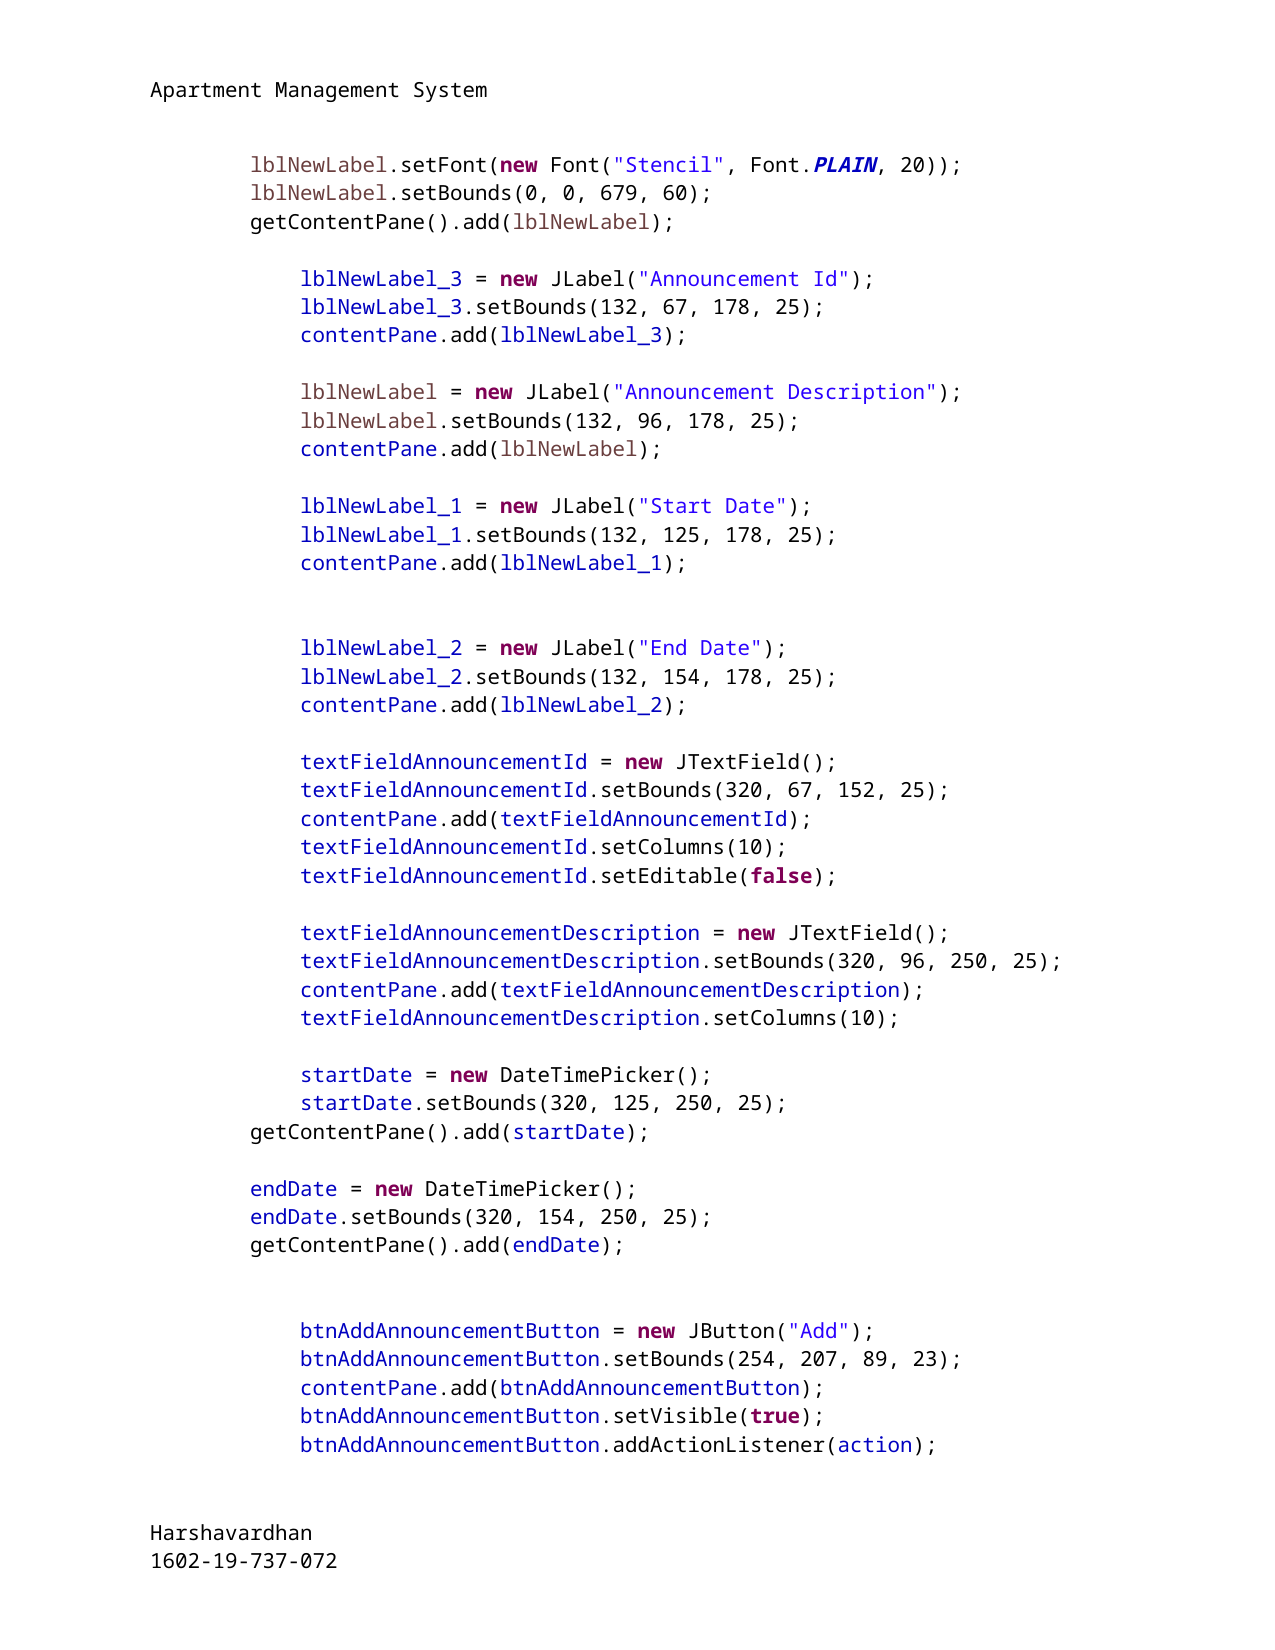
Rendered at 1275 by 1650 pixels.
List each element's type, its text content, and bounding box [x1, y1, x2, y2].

text textFieldAnnouncementId.setBounds(320, 67, 152, 25); [150, 776, 1125, 804]
text contentPane.add(lblNewLabel_3); [150, 321, 1125, 349]
text lblNewLabel_3 = new JLabel("Announcement Id"); [150, 264, 1125, 292]
text contentPane.add(textFieldAnnouncementId); [150, 804, 1125, 832]
text startDate.setBounds(320, 125, 250, 25); [150, 1088, 1125, 1117]
text textFieldAnnouncementDescription.setColumns(10); [150, 1003, 1125, 1032]
text contentPane.add(lblNewLabel_2); [150, 690, 1125, 719]
text lblNewLabel_1 = new JLabel("Start Date"); [150, 491, 1125, 520]
text lblNewLabel_2 = new JLabel("End Date"); [150, 633, 1125, 662]
text textFieldAnnouncementId = new JTextField(); [150, 747, 1125, 776]
text textFieldAnnouncementDescription = new JTextField(); [150, 918, 1125, 946]
text textFieldAnnouncementId.setEditable(false); [150, 861, 1125, 889]
text contentPane.add(lblNewLabel_1); [150, 548, 1125, 577]
text lblNewLabel.setFont(new Font("Stencil", Font.PLAIN, 20)); [150, 150, 1125, 178]
text endDate = new DateTimePicker(); [150, 1174, 1125, 1202]
text btnAddAnnouncementButton.setVisible(true); [150, 1401, 1125, 1430]
text getContentPane().add(endDate); [150, 1231, 1125, 1259]
text lblNewLabel_2.setBounds(132, 154, 178, 25); [150, 662, 1125, 690]
text getContentPane().add(startDate); [150, 1117, 1125, 1145]
text lblNewLabel.setBounds(0, 0, 679, 60); [150, 178, 1125, 207]
text lblNewLabel = new JLabel("Announcement Description"); [150, 377, 1125, 406]
text btnAddAnnouncementButton.setBounds(254, 207, 89, 23); [150, 1344, 1125, 1373]
text contentPane.add(lblNewLabel); [150, 434, 1125, 463]
text textFieldAnnouncementId.setColumns(10); [150, 832, 1125, 861]
text getContentPane().add(lblNewLabel); [150, 207, 1125, 235]
text lblNewLabel.setBounds(132, 96, 178, 25); [150, 406, 1125, 434]
text textFieldAnnouncementDescription.setBounds(320, 96, 250, 25); [150, 946, 1125, 975]
text btnAddAnnouncementButton = new JButton("Add"); [150, 1316, 1125, 1344]
text lblNewLabel_1.setBounds(132, 125, 178, 25); [150, 520, 1125, 548]
text startDate = new DateTimePicker(); [150, 1060, 1125, 1088]
text contentPane.add(textFieldAnnouncementDescription); [150, 975, 1125, 1003]
text endDate.setBounds(320, 154, 250, 25); [150, 1202, 1125, 1231]
text lblNewLabel_3.setBounds(132, 67, 178, 25); [150, 292, 1125, 321]
text contentPane.add(btnAddAnnouncementButton); [150, 1373, 1125, 1401]
text btnAddAnnouncementButton.addActionListener(action); [150, 1430, 1125, 1458]
